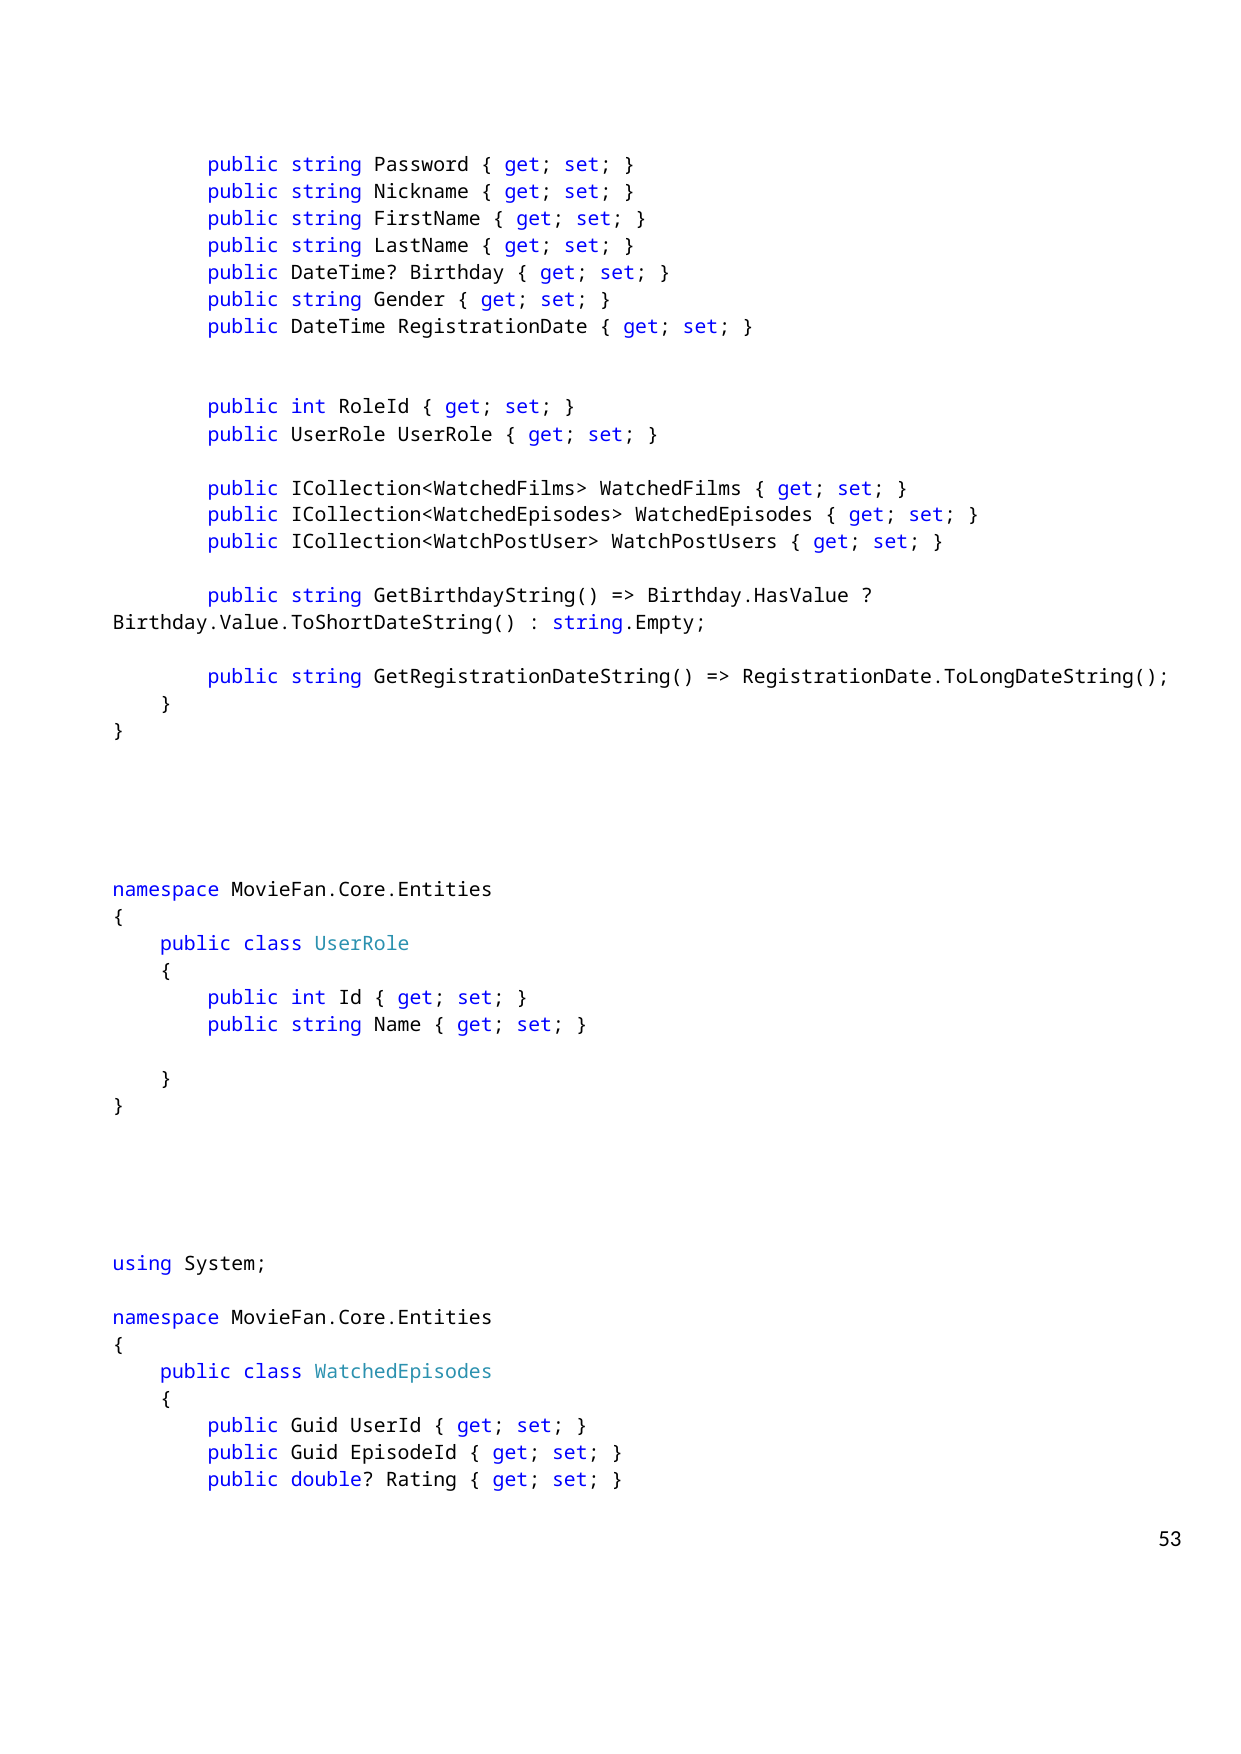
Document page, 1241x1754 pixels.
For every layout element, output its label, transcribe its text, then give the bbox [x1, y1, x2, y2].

text public string Nickname { get; set; } [112, 177, 1181, 204]
text } [112, 689, 1181, 717]
text public ICollection<WatchedFilms> WatchedFilms { get; set; } [112, 474, 1181, 501]
text } [112, 1091, 1181, 1118]
text public ICollection<WatchPostUser> WatchPostUsers { get; set; } [112, 528, 1181, 555]
text public string GetBirthdayString() => Birthday.HasValue ? Birthday.Value.ToShortDateString() : string.Empty; [112, 582, 1181, 636]
text namespace MovieFan.Core.Entities [112, 1304, 1181, 1331]
text using System; [112, 1250, 1181, 1277]
text public string FirstName { get; set; } [112, 204, 1181, 231]
text { [112, 1331, 1181, 1358]
text public class UserRole [112, 929, 1181, 957]
text } [112, 717, 1181, 743]
text namespace MovieFan.Core.Entities [112, 876, 1181, 903]
text public int Id { get; set; } [112, 983, 1181, 1011]
text public string Gender { get; set; } [112, 285, 1181, 312]
text { [112, 1384, 1181, 1412]
text public Guid EpisodeId { get; set; } [112, 1438, 1181, 1466]
text { [112, 903, 1181, 929]
text { [112, 957, 1181, 983]
text public UserRole UserRole { get; set; } [112, 420, 1181, 447]
text public string Name { get; set; } [112, 1011, 1181, 1037]
text } [112, 1064, 1181, 1091]
text public ICollection<WatchedEpisodes> WatchedEpisodes { get; set; } [112, 501, 1181, 528]
text public double? Rating { get; set; } [112, 1466, 1181, 1492]
text public string LastName { get; set; } [112, 231, 1181, 258]
text public DateTime? Birthday { get; set; } [112, 258, 1181, 285]
text public class WatchedEpisodes [112, 1358, 1181, 1384]
text public int RoleId { get; set; } [112, 393, 1181, 420]
text public string GetRegistrationDateString() => RegistrationDate.ToLongDateString(); [112, 663, 1181, 689]
text public DateTime RegistrationDate { get; set; } [112, 312, 1181, 339]
text public Guid UserId { get; set; } [112, 1412, 1181, 1438]
text public string Password { get; set; } [112, 150, 1181, 177]
